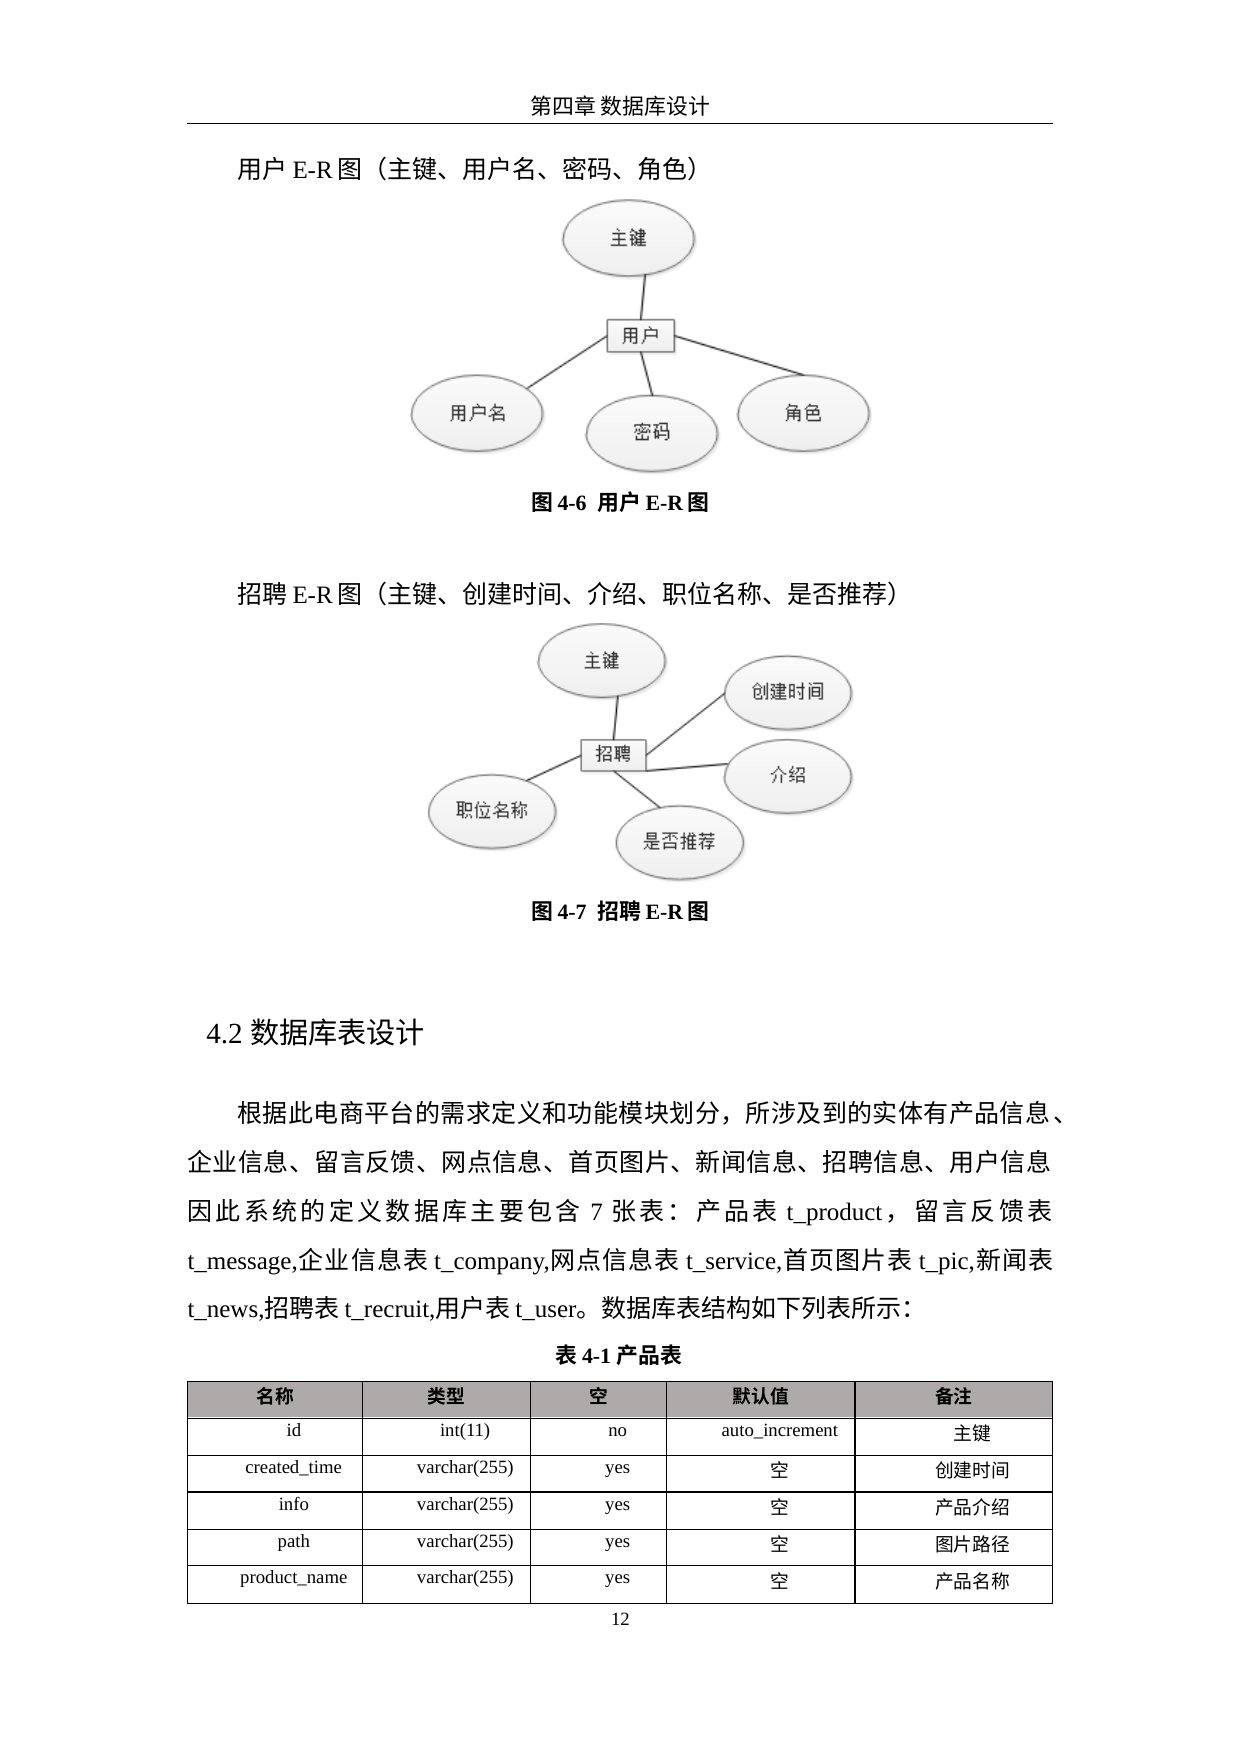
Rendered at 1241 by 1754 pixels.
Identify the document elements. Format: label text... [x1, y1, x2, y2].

table_cell 空 [667, 1456, 854, 1491]
table_cell varchar(255) [363, 1456, 530, 1491]
text 用户E-R图（主键、用户名、密码、角色） [187, 150, 1053, 186]
table_cell varchar(255) [363, 1566, 530, 1602]
table_cell yes [531, 1493, 666, 1528]
table_header 默认值 [667, 1382, 854, 1417]
text 表4-1 产品表 [187, 1338, 1050, 1369]
table_header 类型 [363, 1382, 530, 1417]
picture [410, 198, 874, 477]
table_cell auto_increment [667, 1419, 854, 1454]
table_cell 产品名称 [856, 1566, 1052, 1602]
table_cell int(11) [363, 1419, 530, 1454]
text 招聘E-R图（主键、创建时间、介绍、职位名称、是否推荐） [187, 574, 1053, 610]
table_cell info [188, 1493, 362, 1528]
table_header 名称 [188, 1382, 362, 1417]
table_cell path [188, 1530, 362, 1565]
table_cell 主键 [856, 1419, 1052, 1454]
table_header 空 [531, 1382, 666, 1417]
table_cell product_name [188, 1566, 362, 1602]
table_cell 产品介绍 [856, 1493, 1052, 1528]
table_cell created_time [188, 1456, 362, 1491]
table_cell id [188, 1419, 362, 1454]
table_cell yes [531, 1456, 666, 1491]
table_header 备注 [856, 1382, 1052, 1417]
text 图4-7 招聘E-R图 [187, 894, 1053, 925]
subtitle 4.2 数据库表设计 [206, 1009, 1053, 1052]
text 图4-6 用户E-R图 [187, 485, 1053, 517]
table_cell 空 [667, 1530, 854, 1565]
table_cell 空 [667, 1566, 854, 1602]
table_cell varchar(255) [363, 1530, 530, 1565]
text 根据此电商平台的需求定义和功能模块划分，所涉及到的实体有产品信息、企业信息、留言反馈、网点信息、首页图片、新闻信息、招聘信息、用户信息。因此系统的定义数据库主要包含7张表：产品表t_product，留言反馈表t_message,企业信息表t_company,网点信息表t_service,首页图片表t_pic,新闻表t_news,招聘表t_recruit,用户表t_user。数据库表结构如下列表所示： [187, 1093, 1053, 1325]
table_cell 创建时间 [856, 1456, 1052, 1491]
table_cell 空 [667, 1493, 854, 1528]
picture [427, 622, 857, 885]
table_cell no [531, 1419, 666, 1454]
table_cell 图片路径 [856, 1530, 1052, 1565]
table_cell yes [531, 1530, 666, 1565]
table_cell varchar(255) [363, 1493, 530, 1528]
table_cell yes [531, 1566, 666, 1602]
